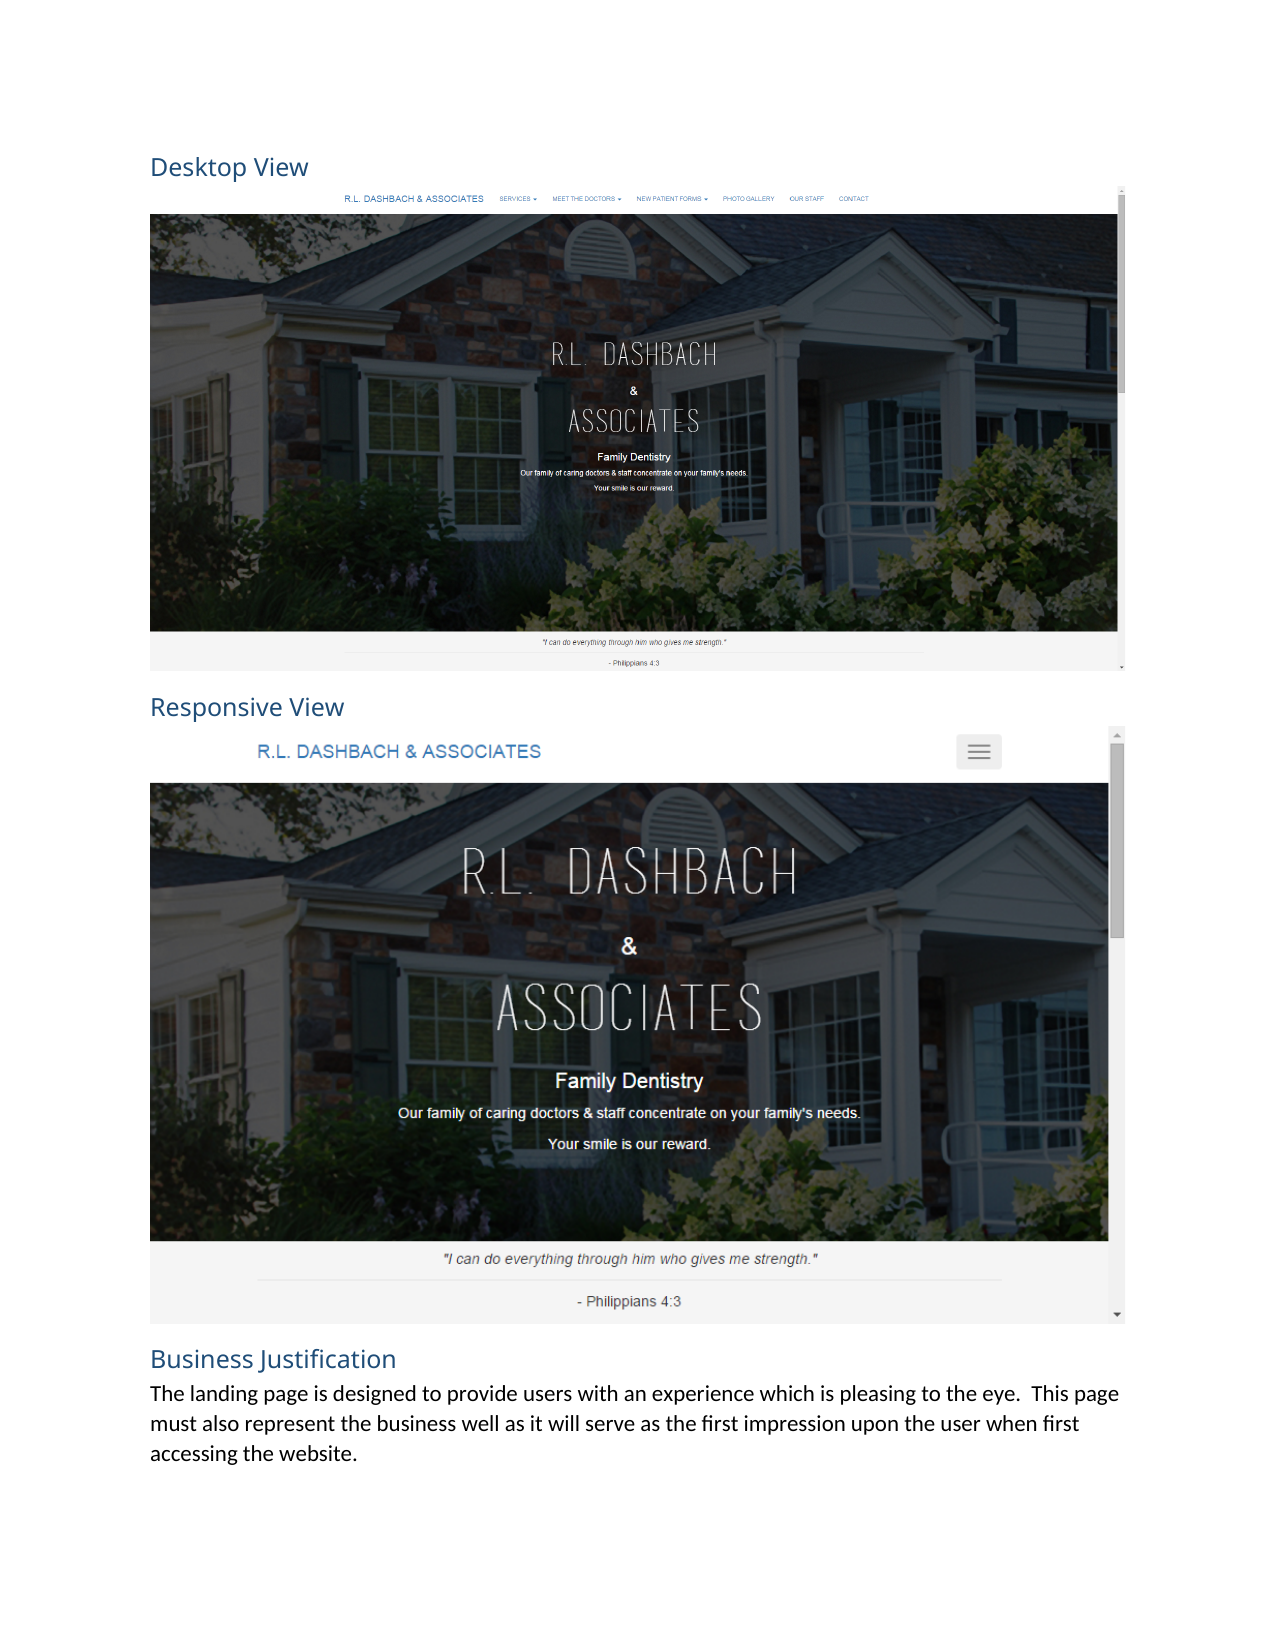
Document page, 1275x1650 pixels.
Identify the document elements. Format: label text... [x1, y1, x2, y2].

picture [150, 726, 1125, 1324]
subtitle Responsive View [150, 689, 1125, 724]
text The landing page is designed to provide users with an experience which is pleasing to the eye. This page must also represent the business well as it will serve as the first impression upon the user when first accessing the website. [150, 1379, 1125, 1467]
subtitle Desktop View [150, 150, 1125, 184]
picture [150, 186, 1125, 671]
subtitle Business Justification [150, 1342, 1125, 1376]
